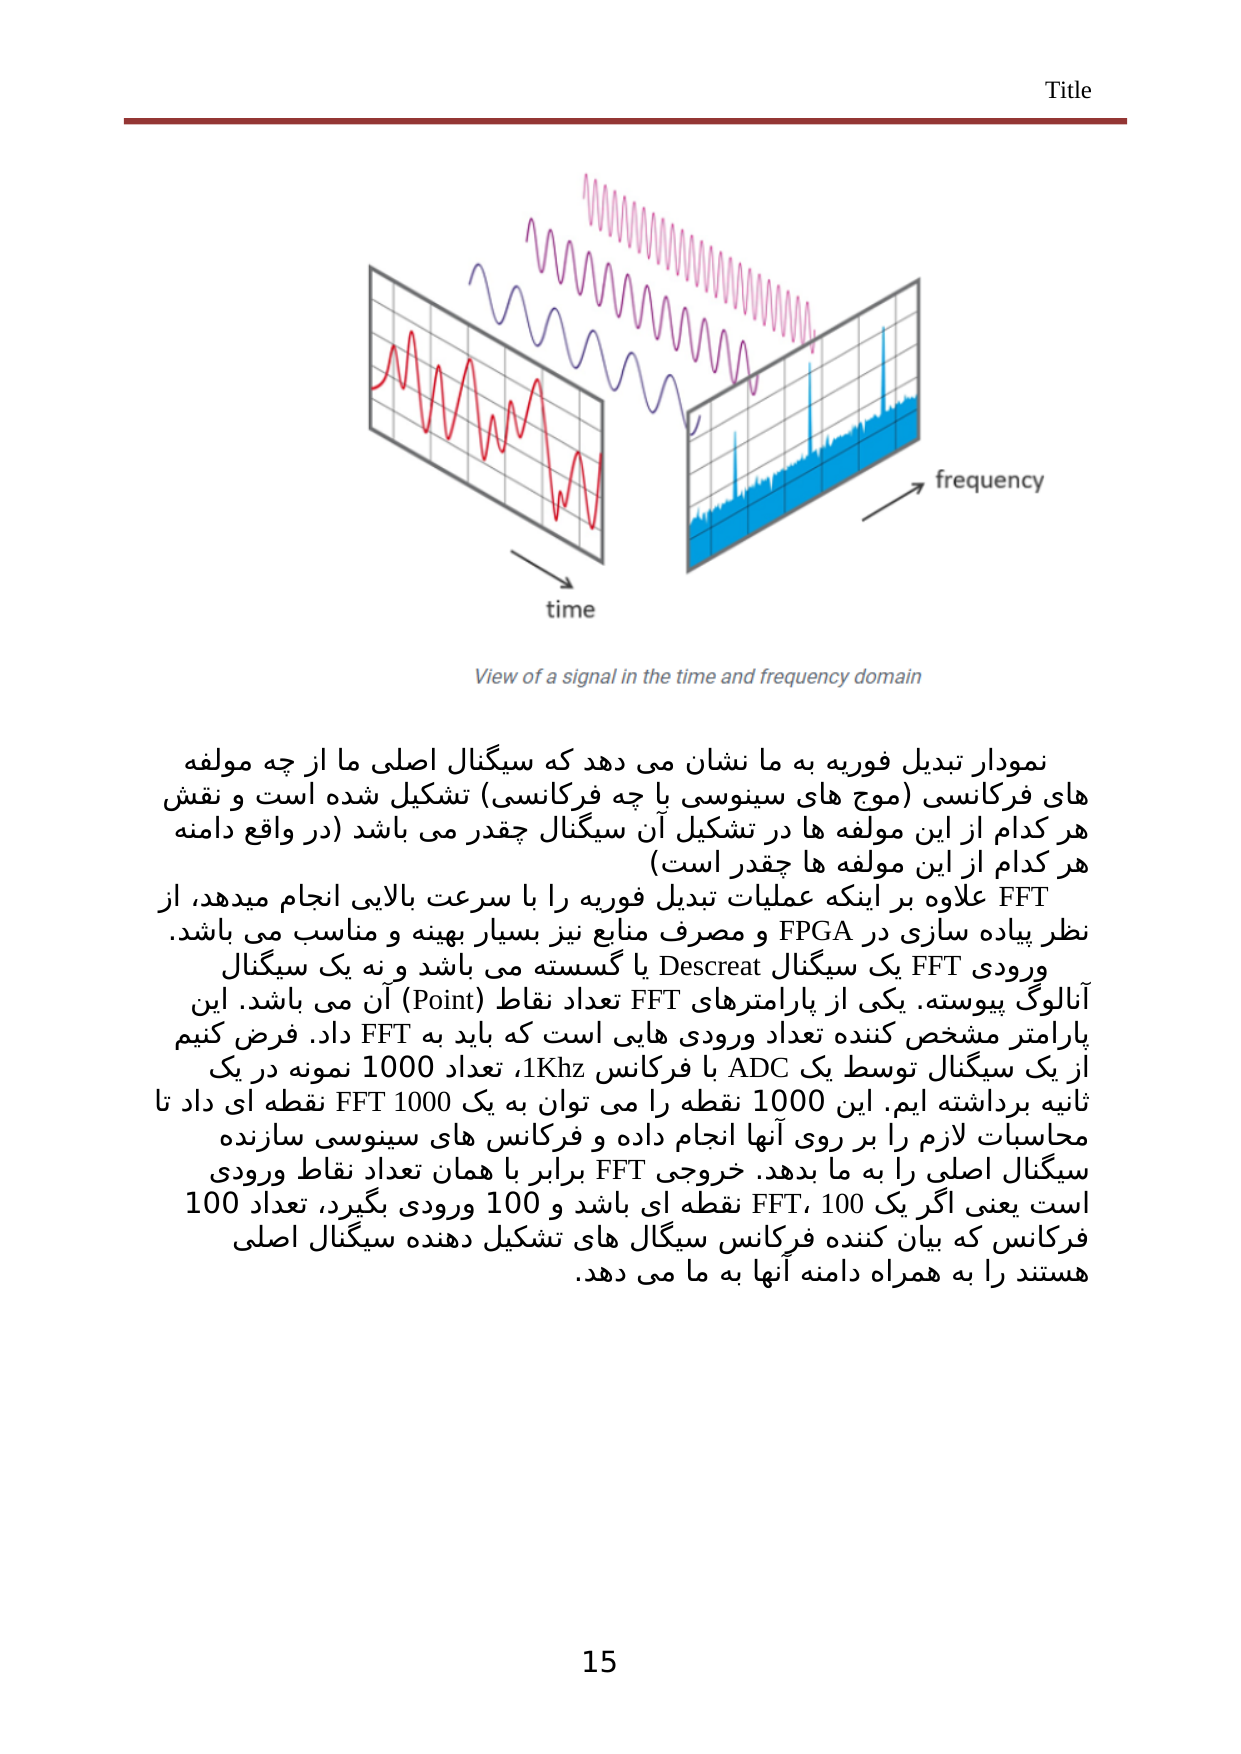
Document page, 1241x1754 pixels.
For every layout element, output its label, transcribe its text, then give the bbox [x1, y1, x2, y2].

text نمودار تبدیل فوریه به ما نشان می دهد که سیگنال اصلی ما از چه مولفه های فرکانسی (موج های سینوسی با چه فرکانسی) تشکیل شده است و نقش هر کدام از این مولفه ها در تشکیل آن سیگنال چقدر می باشد (در واقع دامنه هر کدام از این مولفه ها چقدر است) [150, 743, 1090, 879]
text ورودی FFT یک سیگنال Descreat یا گسسته می باشد و نه یک سیگنال آنالوگ پیوسته. یکی از پارامترهای FFT تعداد نقاط (Point) آن می باشد. این پارامتر مشخص کننده تعداد ورودی هایی است که باید به FFT داد. فرض کنیم از یک سیگنال توسط یک ADC با فرکانس 1Khz، تعداد 1000 نمونه در یک ثانیه برداشته ایم. این 1000 نقطه را می توان به یک FFT 1000 نقطه ای داد تا محاسبات لازم را بر روی آنها انجام داده و فرکانس های سینوسی سازنده سیگنال اصلی را به ما بدهد. خروجی FFT برابر با همان تعداد نقاط ورودی است یعنی اگر یک FFT، 100 نقطه ای باشد و 100 ورودی بگیرد، تعداد 100 فرکانس که بیان کننده فرکانس سیگال های تشکیل دهنده سیگنال اصلی هستند را به همراه دامنه آنها به ما می دهد. [150, 948, 1090, 1289]
text FFT علاوه بر اینکه عملیات تبدیل فوریه را با سرعت بالایی انجام میدهد، از نظر پیاده سازی در FPGA و مصرف منابع نیز بسیار بهینه و مناسب می باشد. [150, 879, 1090, 948]
picture [344, 150, 1049, 710]
